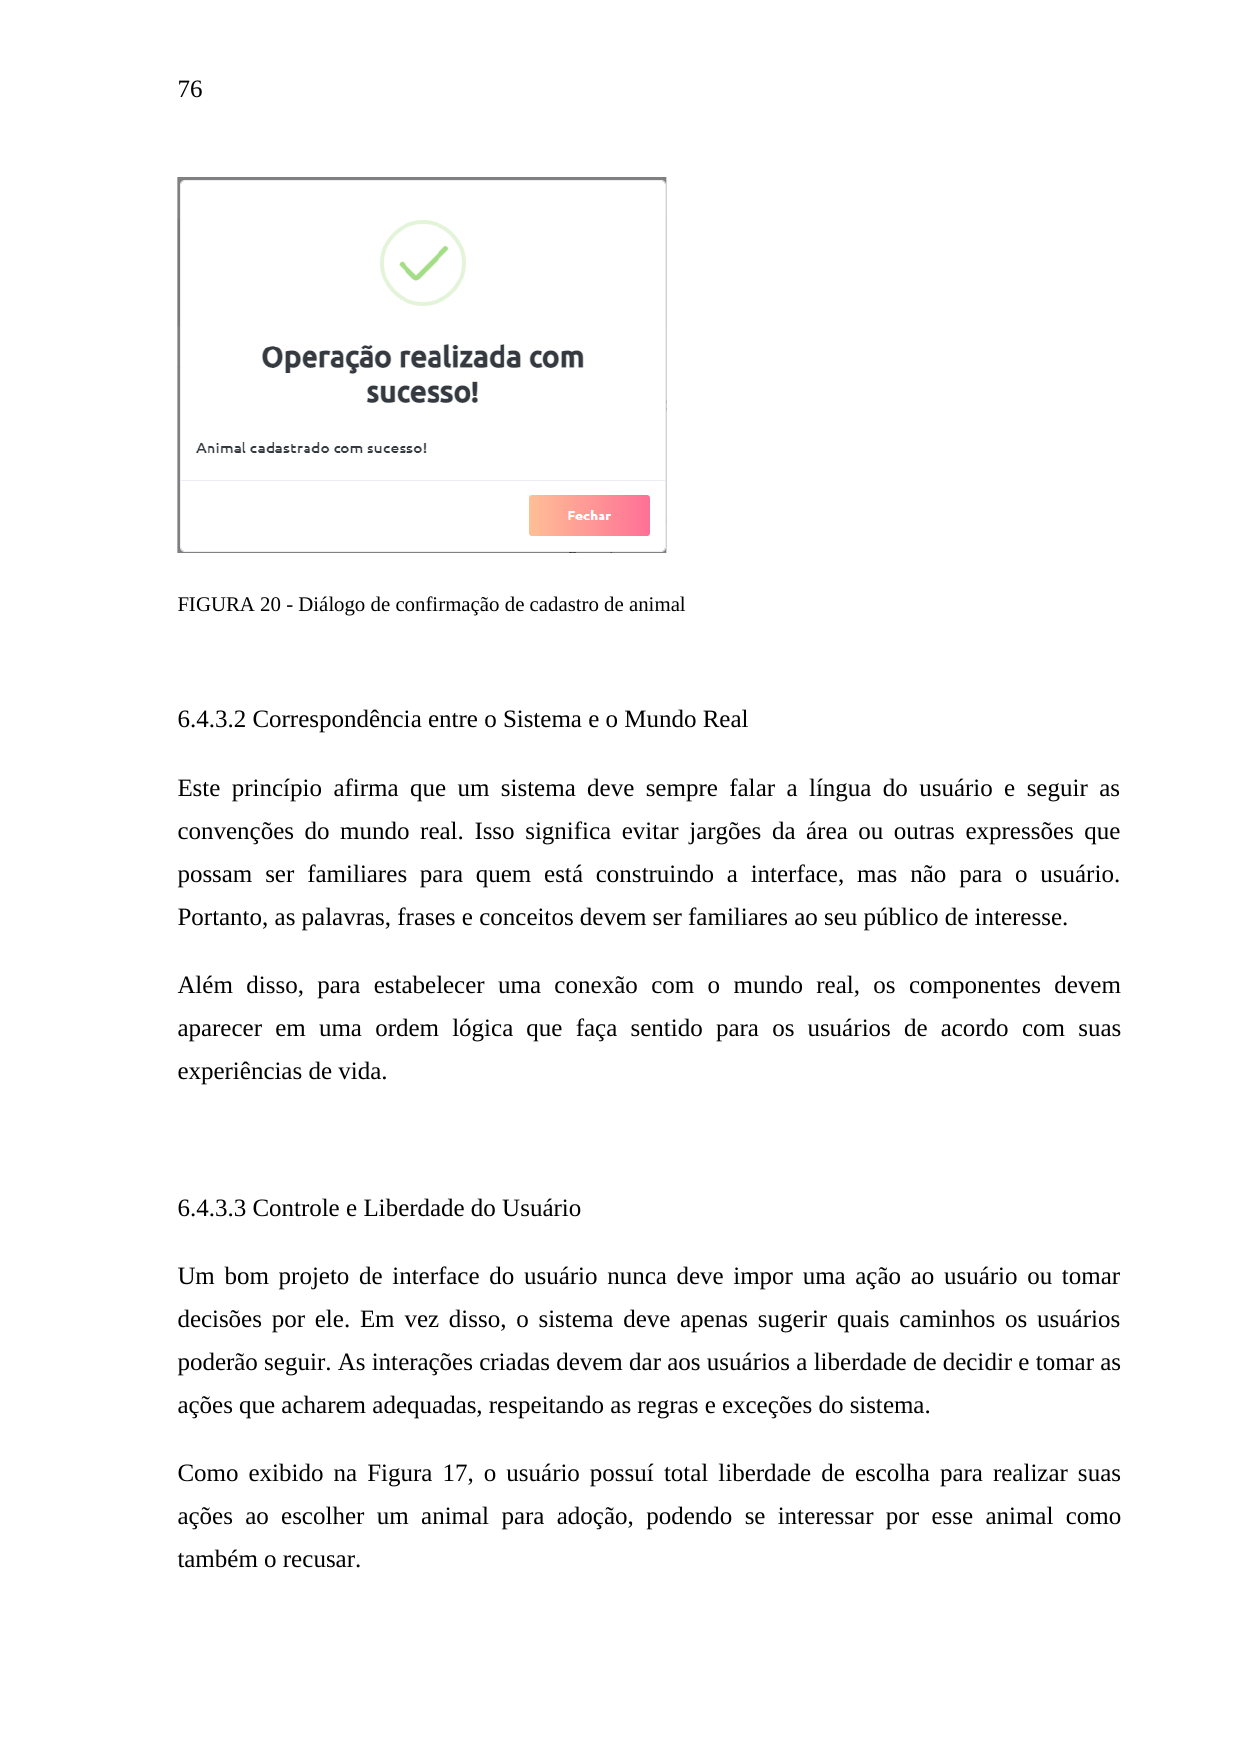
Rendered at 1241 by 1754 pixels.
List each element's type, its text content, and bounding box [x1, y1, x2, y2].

text Como exibido na Figura 17, o usuário possuí total liberdade de escolha para realizar suas ações ao escolher um animal para adoção, podendo se interessar por esse animal como também o recusar. [177, 1458, 1122, 1573]
text Este princípio afirma que um sistema deve sempre falar a língua do usuário e seguir as convenções do mundo real. Isso significa evitar jargões da área ou outras expressões que possam ser familiares para quem está construindo a interface, mas não para o usuário. Portanto, as palavras, frases e conceitos devem ser familiares ao seu público de interesse. [177, 773, 1122, 931]
text 6.4.3.3 Controle e Liberdade do Usuário [177, 1193, 1122, 1221]
text Um bom projeto de interface do usuário nunca deve impor uma ação ao usuário ou tomar decisões por ele. Em vez disso, o sistema deve apenas sugerir quais caminhos os usuários poderão seguir. As interações criadas devem dar aos usuários a liberdade de decidir e tomar as ações que acharem adequadas, respeitando as regras e exceções do sistema. [177, 1261, 1122, 1419]
text 6.4.3.2 Correspondência entre o Sistema e o Mundo Real [177, 704, 1122, 733]
text FIGURA 20 - Diálogo de confirmação de cadastro de animal [177, 592, 1122, 616]
picture [177, 177, 667, 553]
text Além disso, para estabelecer uma conexão com o mundo real, os componentes devem aparecer em uma ordem lógica que faça sentido para os usuários de acordo com suas experiências de vida. [177, 970, 1122, 1085]
